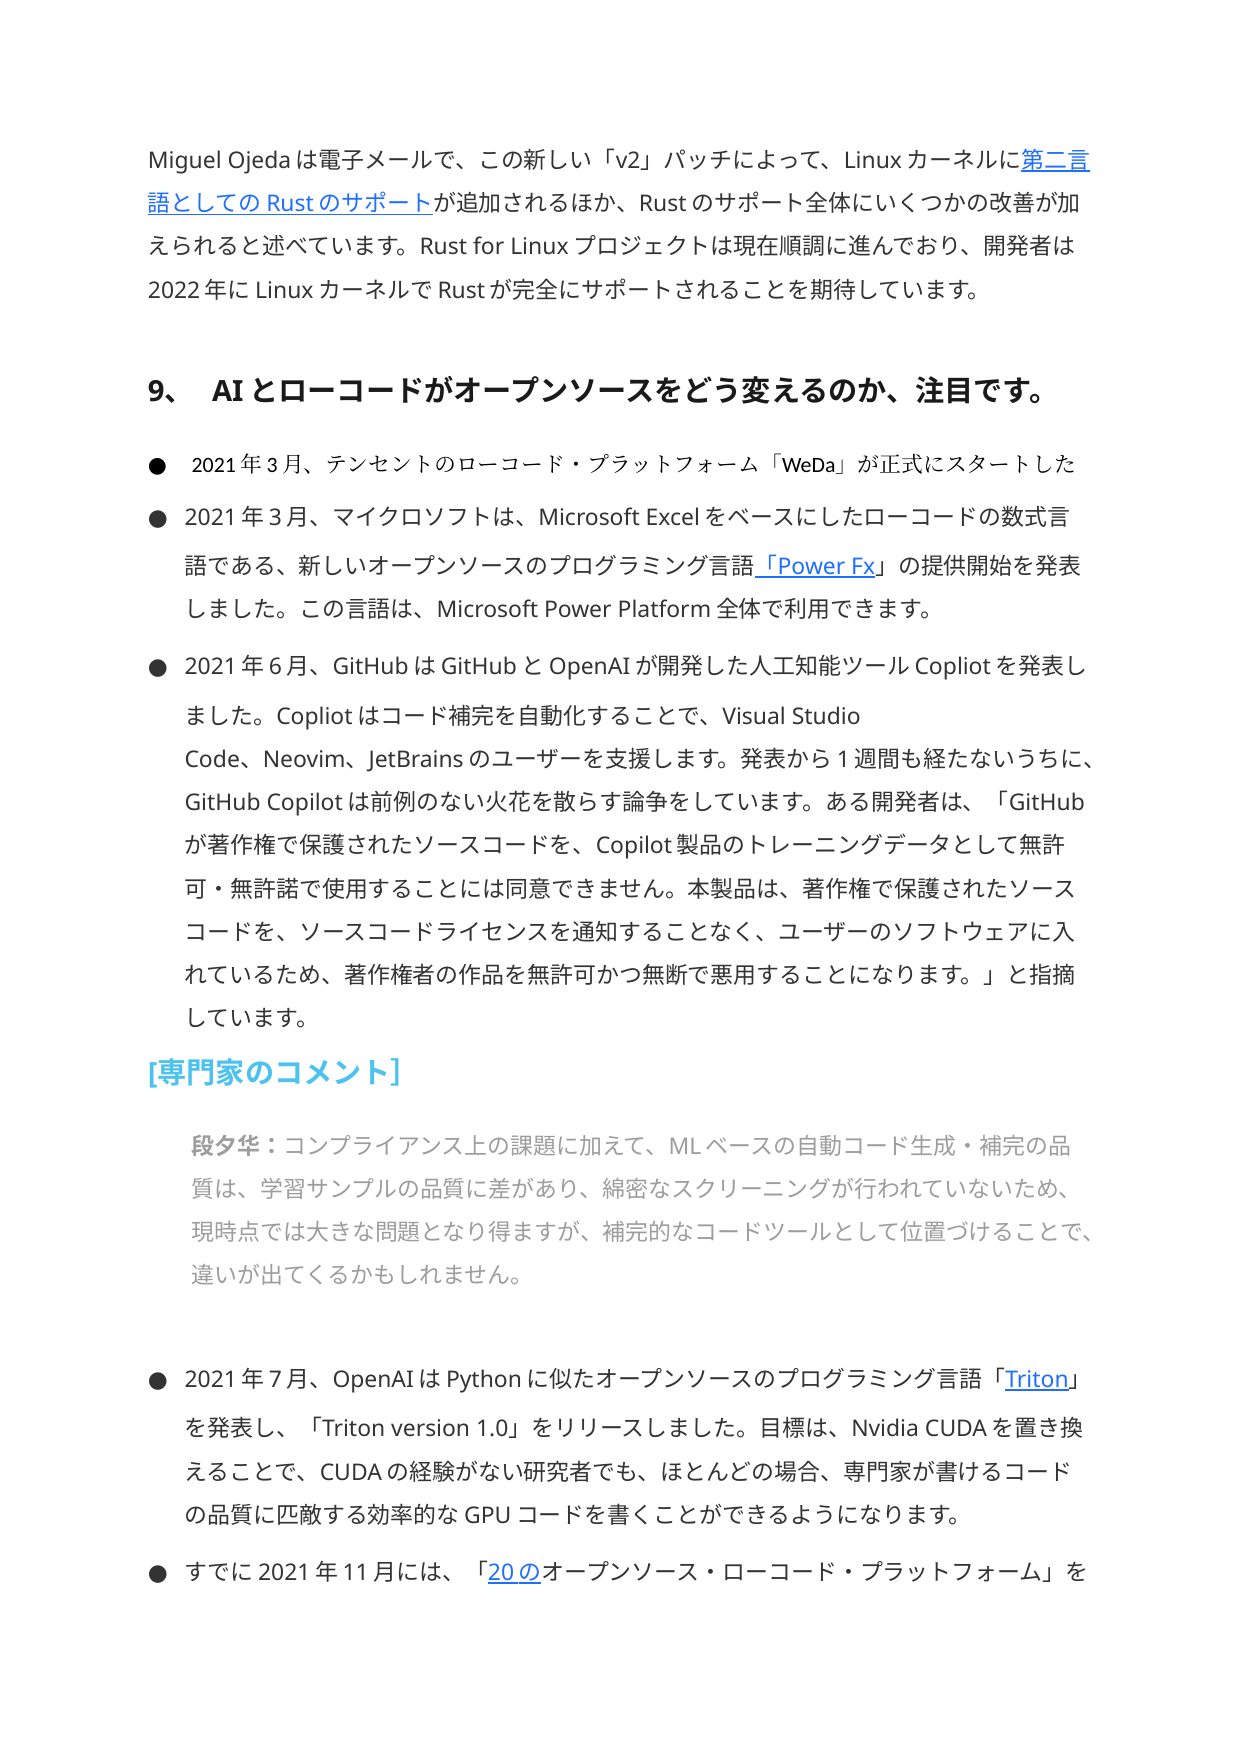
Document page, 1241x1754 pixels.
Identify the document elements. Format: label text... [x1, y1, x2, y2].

list 2021年3月、テンセントのローコード・プラットフォーム「WeDa」が正式にスタートした [148, 440, 1093, 485]
subtitle [専門家のコメント］ [148, 1049, 1093, 1092]
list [148, 1546, 1093, 1593]
list 2021年7月、OpenAIはPythonに似たオープンソースのプログラミング言語「Triton」を発表し、「Triton version 1.0」をリリースしました。目標は、Nvidia CUDAを置き換えることで、CUDAの経験がない研究者でも、ほとんどの場合、専門家が書けるコードの品質に匹敵する効率的なGPUコードを書くことができるようになります。 [148, 1353, 1093, 1530]
list 2021年6月、GitHubはGitHubとOpenAIが開発した人工知能ツールCopliotを発表しました。Copliotはコード補完を自動化することで、Visual Studio Code、Neovim、JetBrainsのユーザーを支援します。発表から1週間も経たないうちに、GitHub Copilotは前例のない火花を散らす論争をしています。ある開発者は、「GitHubが著作権で保護されたソースコードを、Copilot製品のトレーニングデータとして無許可・無許諾で使用することには同意できません。本製品は、著作権で保護されたソースコードを、ソースコードライセンスを通知することなく、ユーザーのソフトウェアに入れているため、著作権者の作品を無許可かつ無断で悪用することになります。」と指摘しています。 [148, 641, 1093, 1033]
list 2021年3月、マイクロソフトは、「Power Fxを発表しました [148, 491, 1093, 624]
subtitle AIとローコードがオープンソースをどう変えるのか、注目です。 [148, 368, 1093, 410]
text Miguel Ojedaは電子メールで、この新しい「v2」パッチによって、Linuxカーネルに第二言語としてのRustのサポートが追加されるほか、Rustのサポート全体にいくつかの改善が加えられると述べています。Rust for Linuxプロジェクトは現在順調に進んでおり、開発者は2022年にLinuxカーネルでRustが完全にサポートされることを期待しています。 [148, 142, 1093, 305]
text 段夕华：コンプライアンス上の課題に加えて、MLベースの自動コード生成・補完の品質は、学習サンプルの品質に差があり、綿密なスクリーニングが行われていないため、現時点では大きな問題となり得ますが、補完的なコードツールとして位置づけることで、違いが出てくるかもしれません。 [191, 1127, 1093, 1290]
